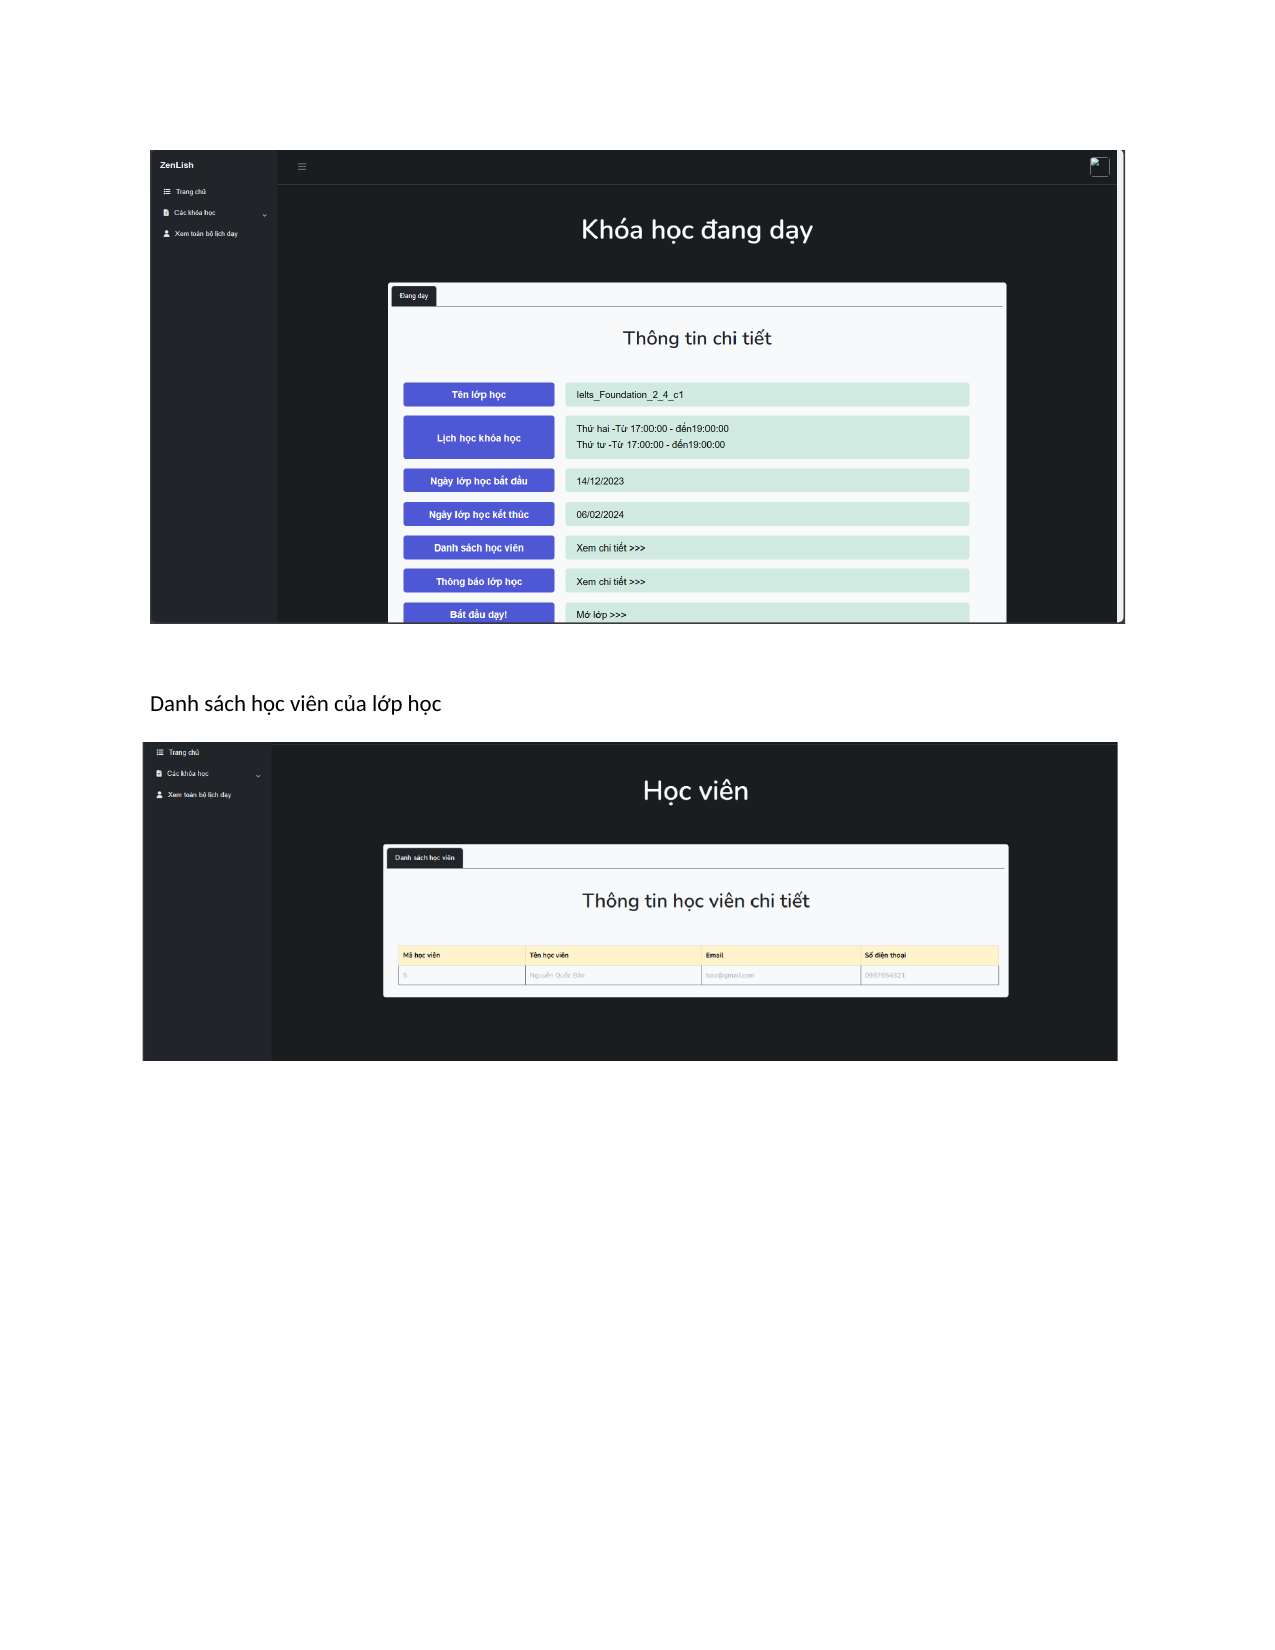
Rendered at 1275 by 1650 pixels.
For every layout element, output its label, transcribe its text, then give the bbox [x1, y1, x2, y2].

picture [142, 742, 1118, 1061]
picture [150, 150, 1125, 624]
text Danh sách học viên của lớp học [150, 689, 1125, 717]
